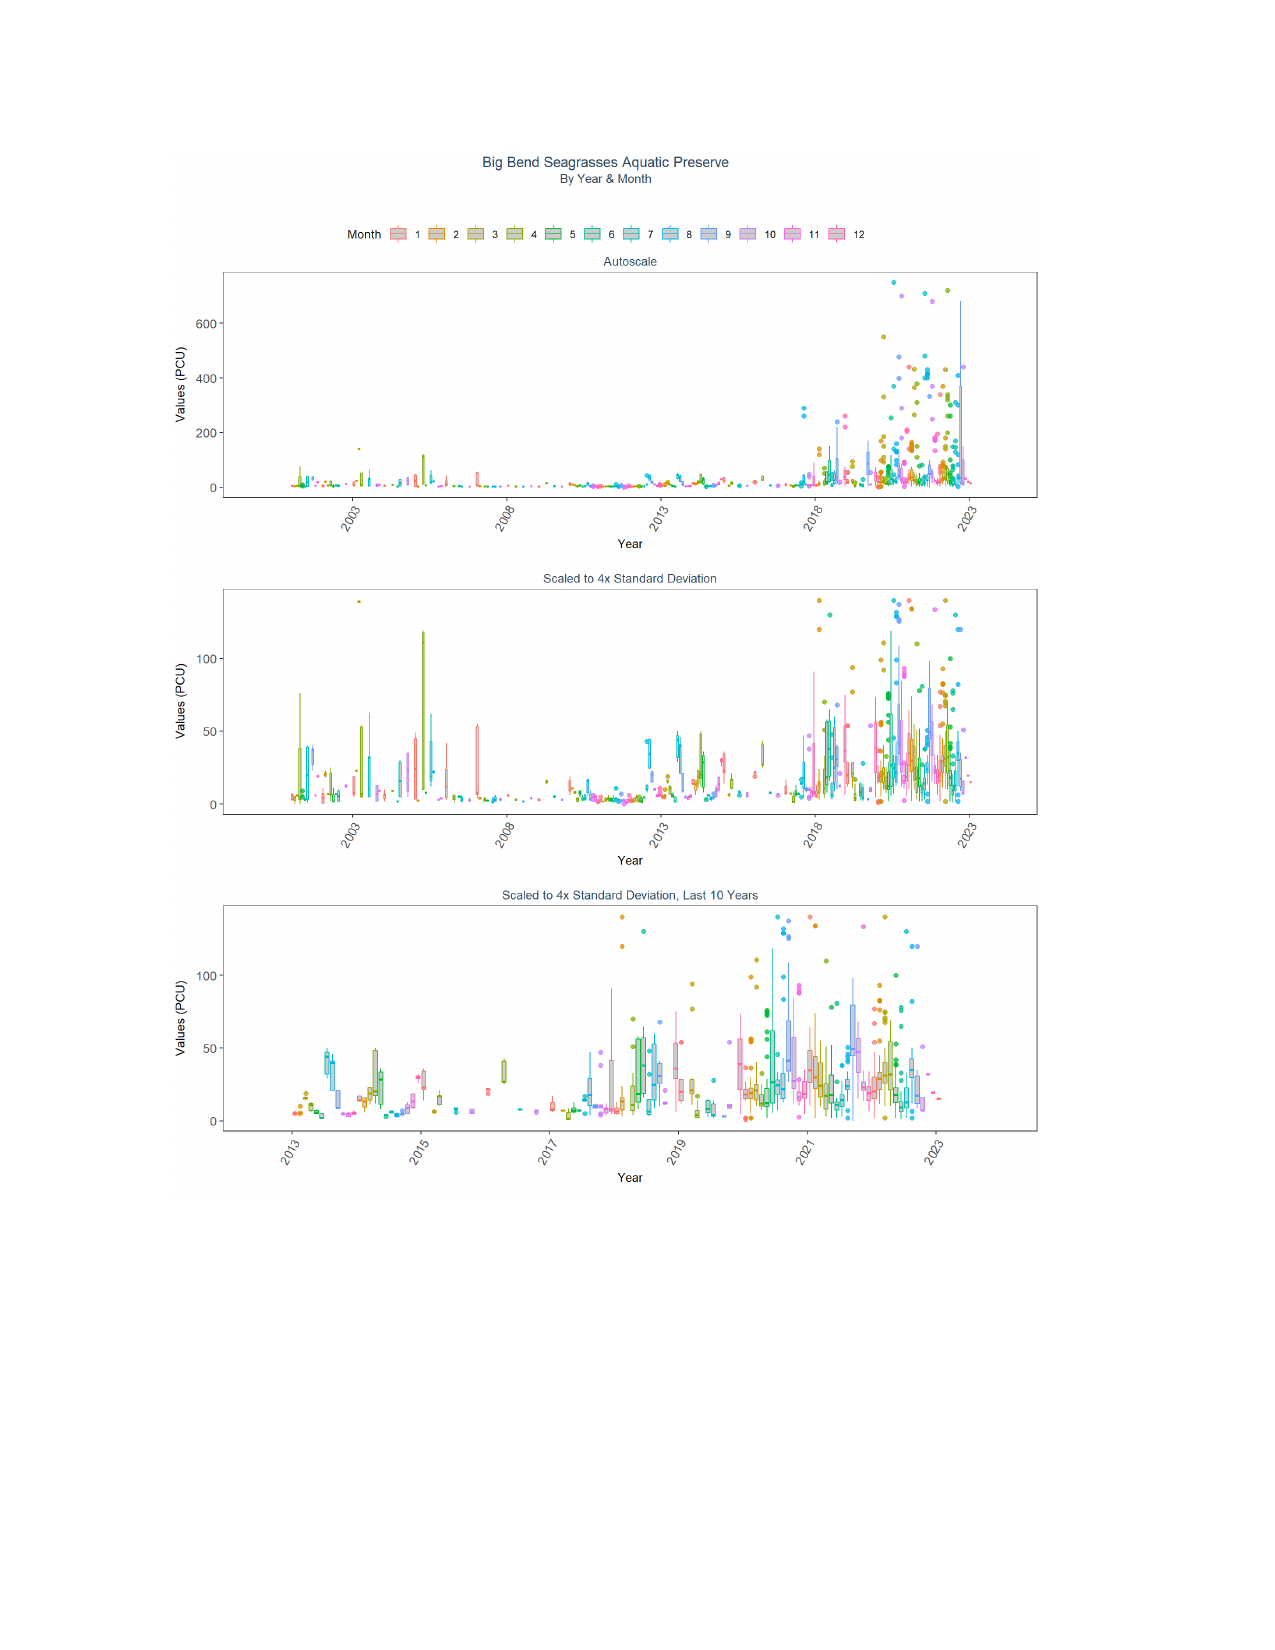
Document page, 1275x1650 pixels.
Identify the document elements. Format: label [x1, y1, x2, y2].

picture [168, 150, 1044, 1200]
